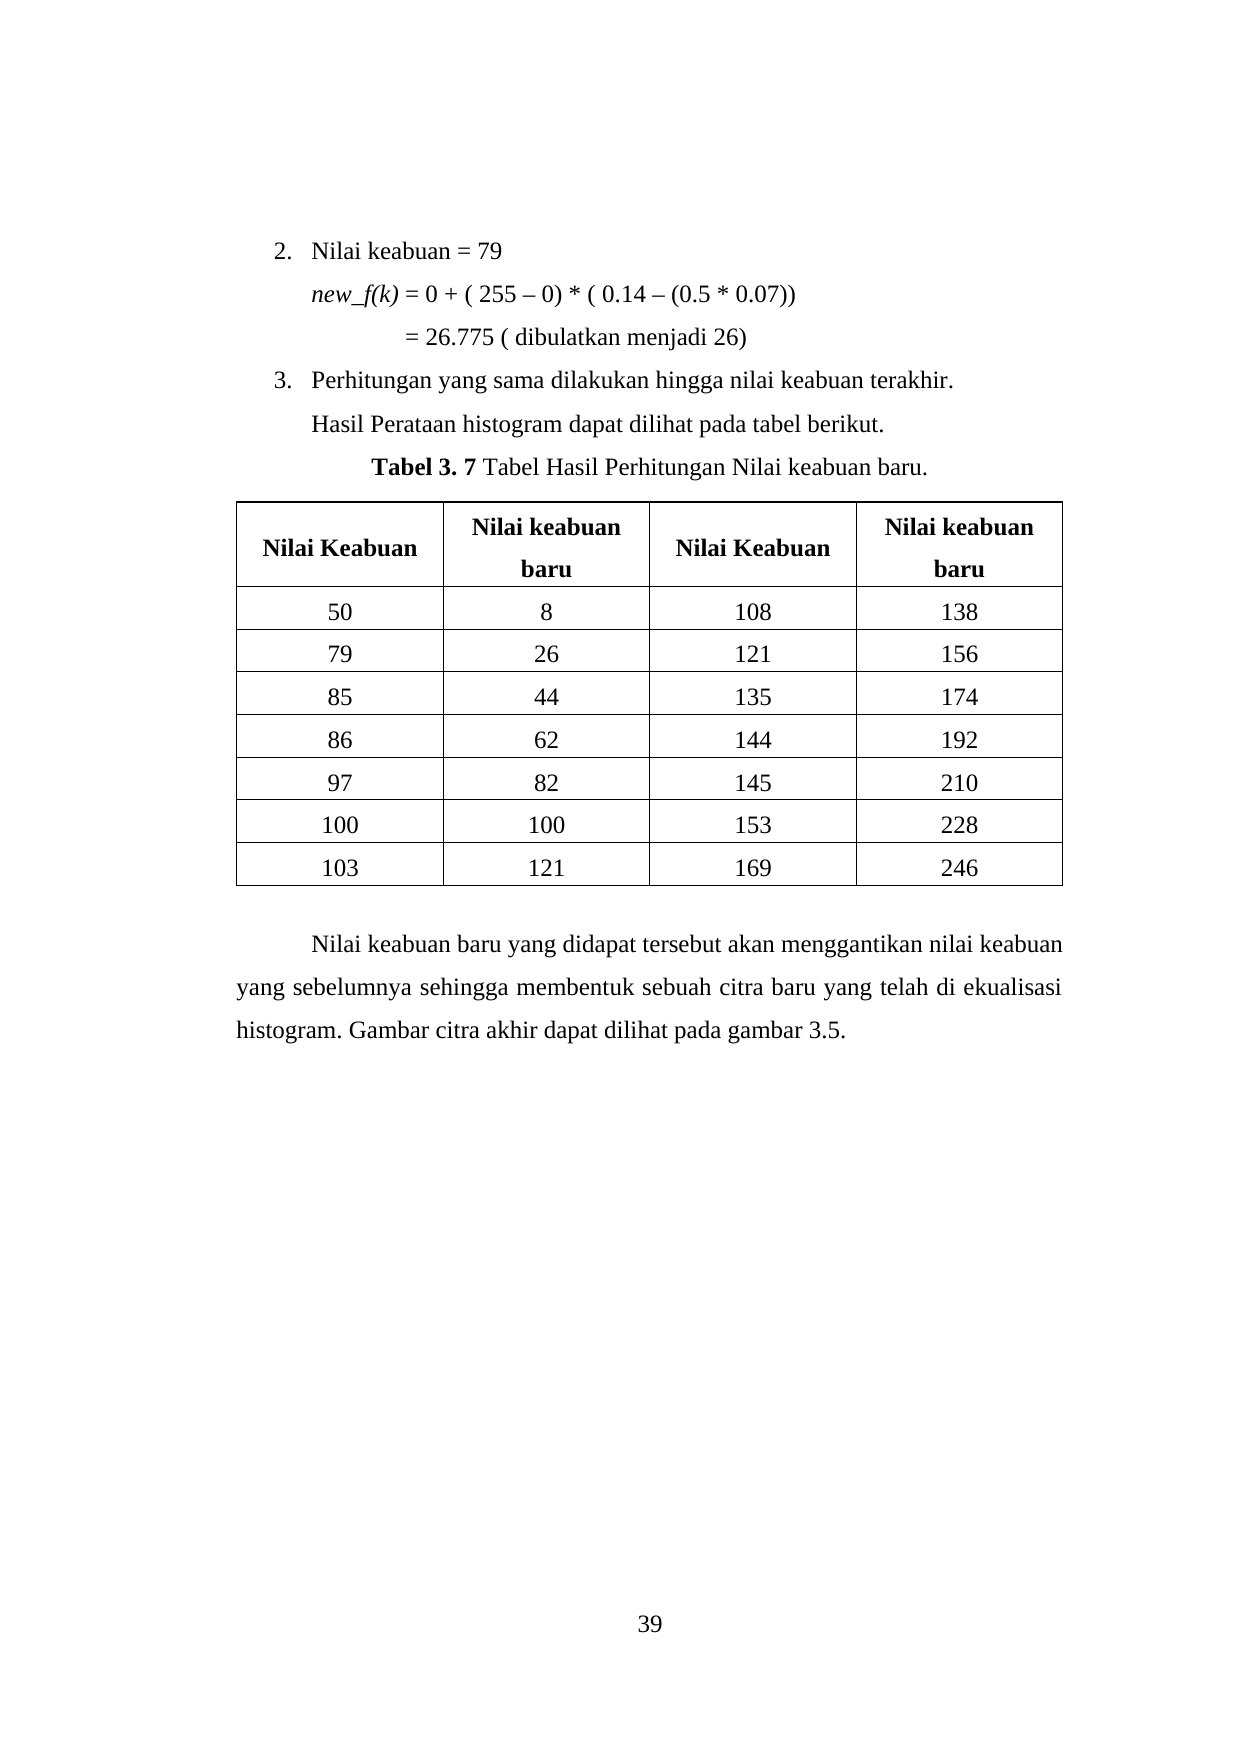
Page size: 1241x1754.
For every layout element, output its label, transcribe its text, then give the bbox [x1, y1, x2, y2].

table_cell 153 [650, 800, 856, 842]
table_cell 121 [650, 630, 856, 671]
table_cell 135 [650, 672, 856, 714]
table_cell 169 [650, 843, 856, 885]
table_cell 228 [857, 800, 1062, 842]
text = 26.775 ( dibulatkan menjadi 26) [311, 322, 1063, 351]
table_header Nilai keabuan baru [444, 503, 649, 586]
table_cell 79 [237, 630, 443, 671]
text Nilai keabuan baru yang didapat tersebut akan menggantikan nilai keabuan yang sebelumnya sehingga membentuk sebuah citra baru yang telah di ekualisasi histogram. Gambar citra akhir dapat dilihat pada gambar 3.5. [236, 929, 1063, 1044]
table_cell 26 [444, 630, 649, 671]
table_cell 8 [444, 587, 649, 628]
table_header Nilai Keabuan [237, 503, 443, 586]
table_cell 210 [857, 758, 1062, 799]
table_cell 50 [237, 587, 443, 628]
text new_f(k) = 0 + ( 255 – 0) * ( 0.14 – (0.5 * 0.07)) [311, 279, 1063, 308]
table_cell 144 [650, 715, 856, 757]
table_cell 108 [650, 587, 856, 628]
table_cell 145 [650, 758, 856, 799]
table_cell 44 [444, 672, 649, 714]
table_cell 138 [857, 587, 1062, 628]
table_header Nilai keabuan baru [857, 503, 1062, 586]
table_cell 246 [857, 843, 1062, 885]
table_cell 62 [444, 715, 649, 757]
table_cell 82 [444, 758, 649, 799]
table_cell 103 [237, 843, 443, 885]
list Nilai keabuan = 79 [274, 236, 1063, 265]
table_cell 156 [857, 630, 1062, 671]
table_cell 192 [857, 715, 1062, 757]
table_cell 121 [444, 843, 649, 885]
table_cell 86 [237, 715, 443, 757]
table_cell 100 [444, 800, 649, 842]
table_cell 174 [857, 672, 1062, 714]
table_cell 97 [237, 758, 443, 799]
table_cell 85 [237, 672, 443, 714]
table_cell 100 [237, 800, 443, 842]
list Perhitungan yang sama dilakukan hingga nilai keabuan terakhir. [274, 366, 1063, 394]
text Hasil Perataan histogram dapat dilihat pada tabel berikut. [311, 409, 1063, 437]
table_header Nilai Keabuan [650, 503, 856, 586]
